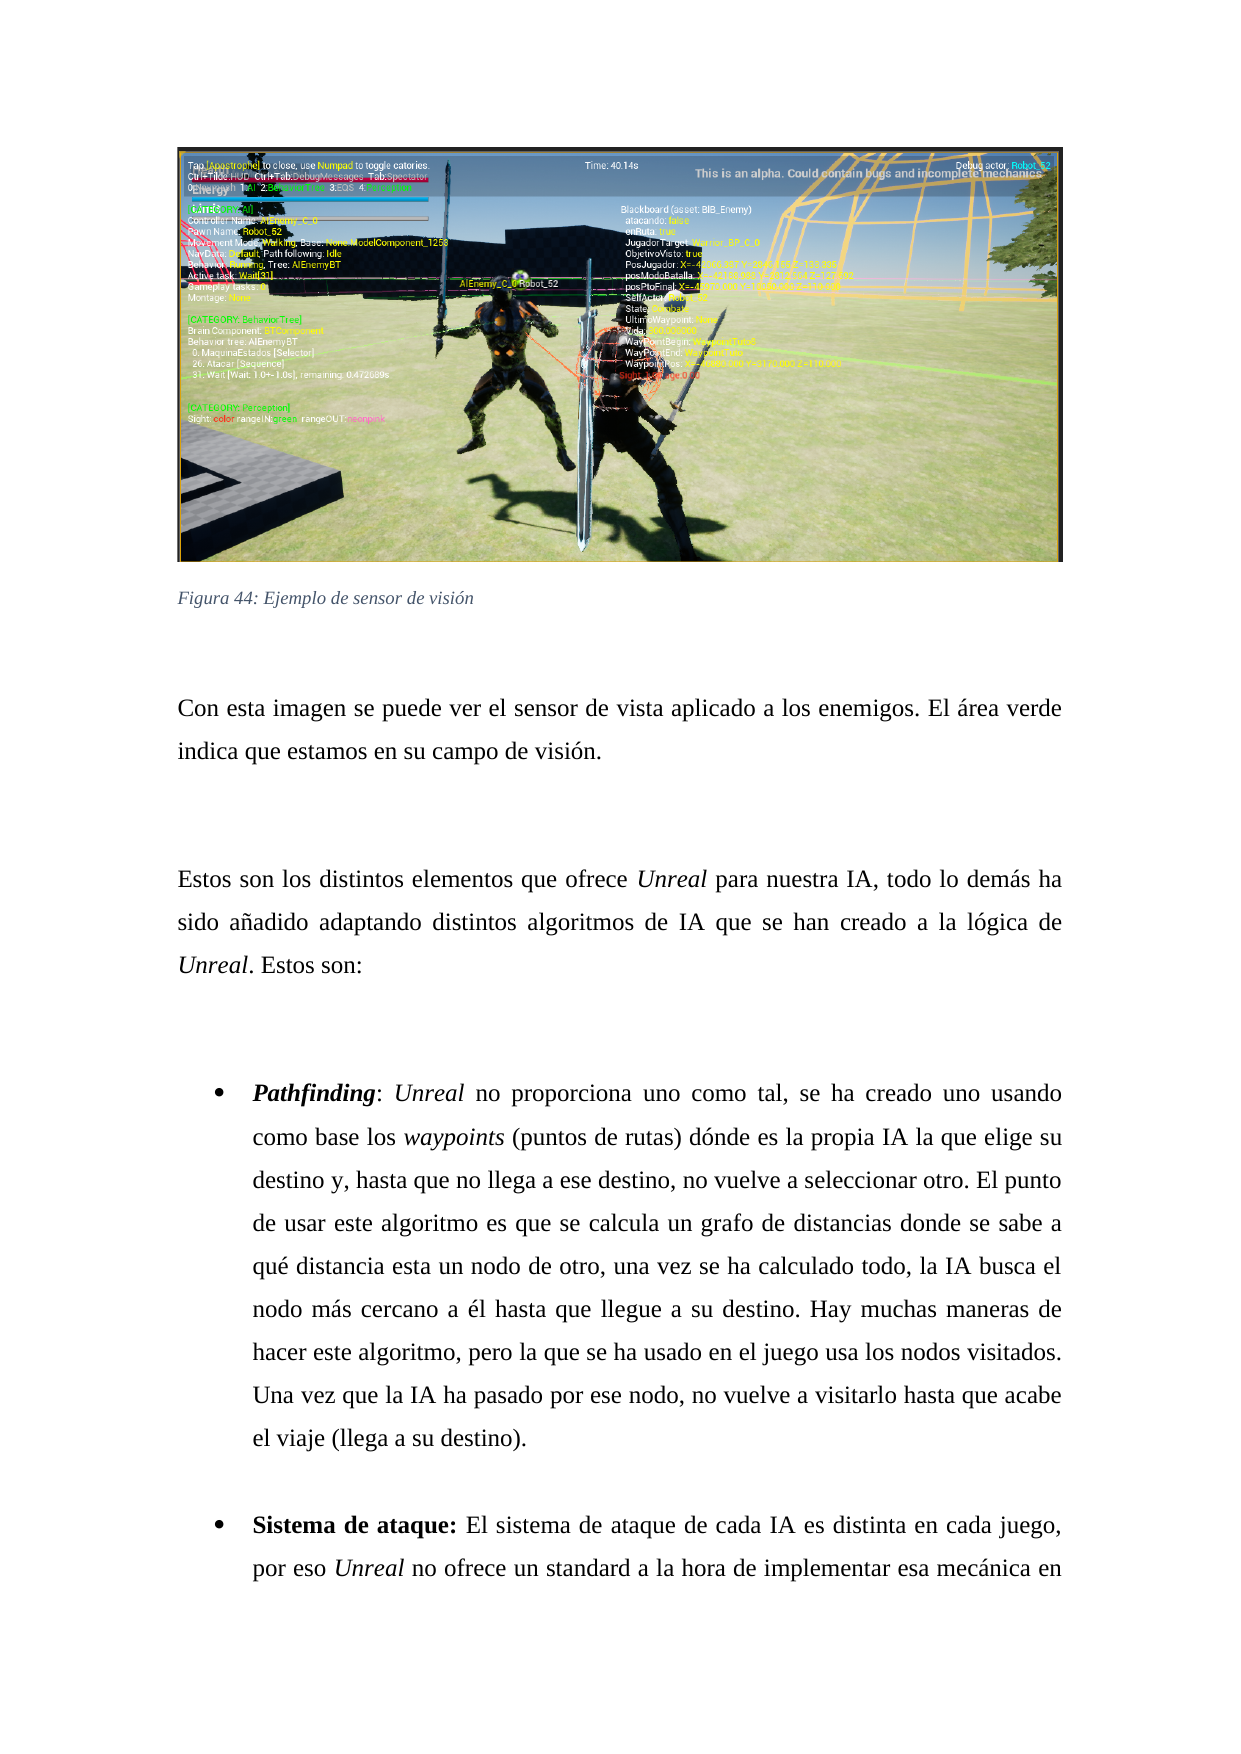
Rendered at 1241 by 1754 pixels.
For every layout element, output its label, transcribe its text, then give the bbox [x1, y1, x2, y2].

picture [177, 147, 1063, 562]
list Pathfinding: Unreal no proporciona uno como tal, se ha creado uno usando como base los waypoints (puntos de rutas) dónde es la propia IA la que elige su destino y, hasta que no llega a ese destino, no vuelve a seleccionar otro. El punto de usar este algoritmo es que se calcula un grafo de distancias donde se sabe a qué distancia esta un nodo de otro, una vez se ha calculado todo, la IA busca el nodo más cercano a él hasta que llegue a su destino. Hay muchas maneras de hacer este algoritmo, pero la que se ha usado en el juego usa los nodos visitados. Una vez que la IA ha pasado por ese nodo, no vuelve a visitarlo hasta que acabe el viaje (llega a su destino). [215, 1078, 1063, 1452]
text Con esta imagen se puede ver el sensor de vista aplicado a los enemigos. El área verde indica que estamos en su campo de visión. [177, 693, 1063, 765]
text Figura 44: Ejemplo de sensor de visión [177, 587, 1063, 608]
text Estos son los distintos elementos que ofrece Unreal para nuestra IA, todo lo demás ha sido añadido adaptando distintos algoritmos de IA que se han creado a la lógica de Unreal. Estos son: [177, 864, 1063, 979]
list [215, 1510, 1063, 1582]
